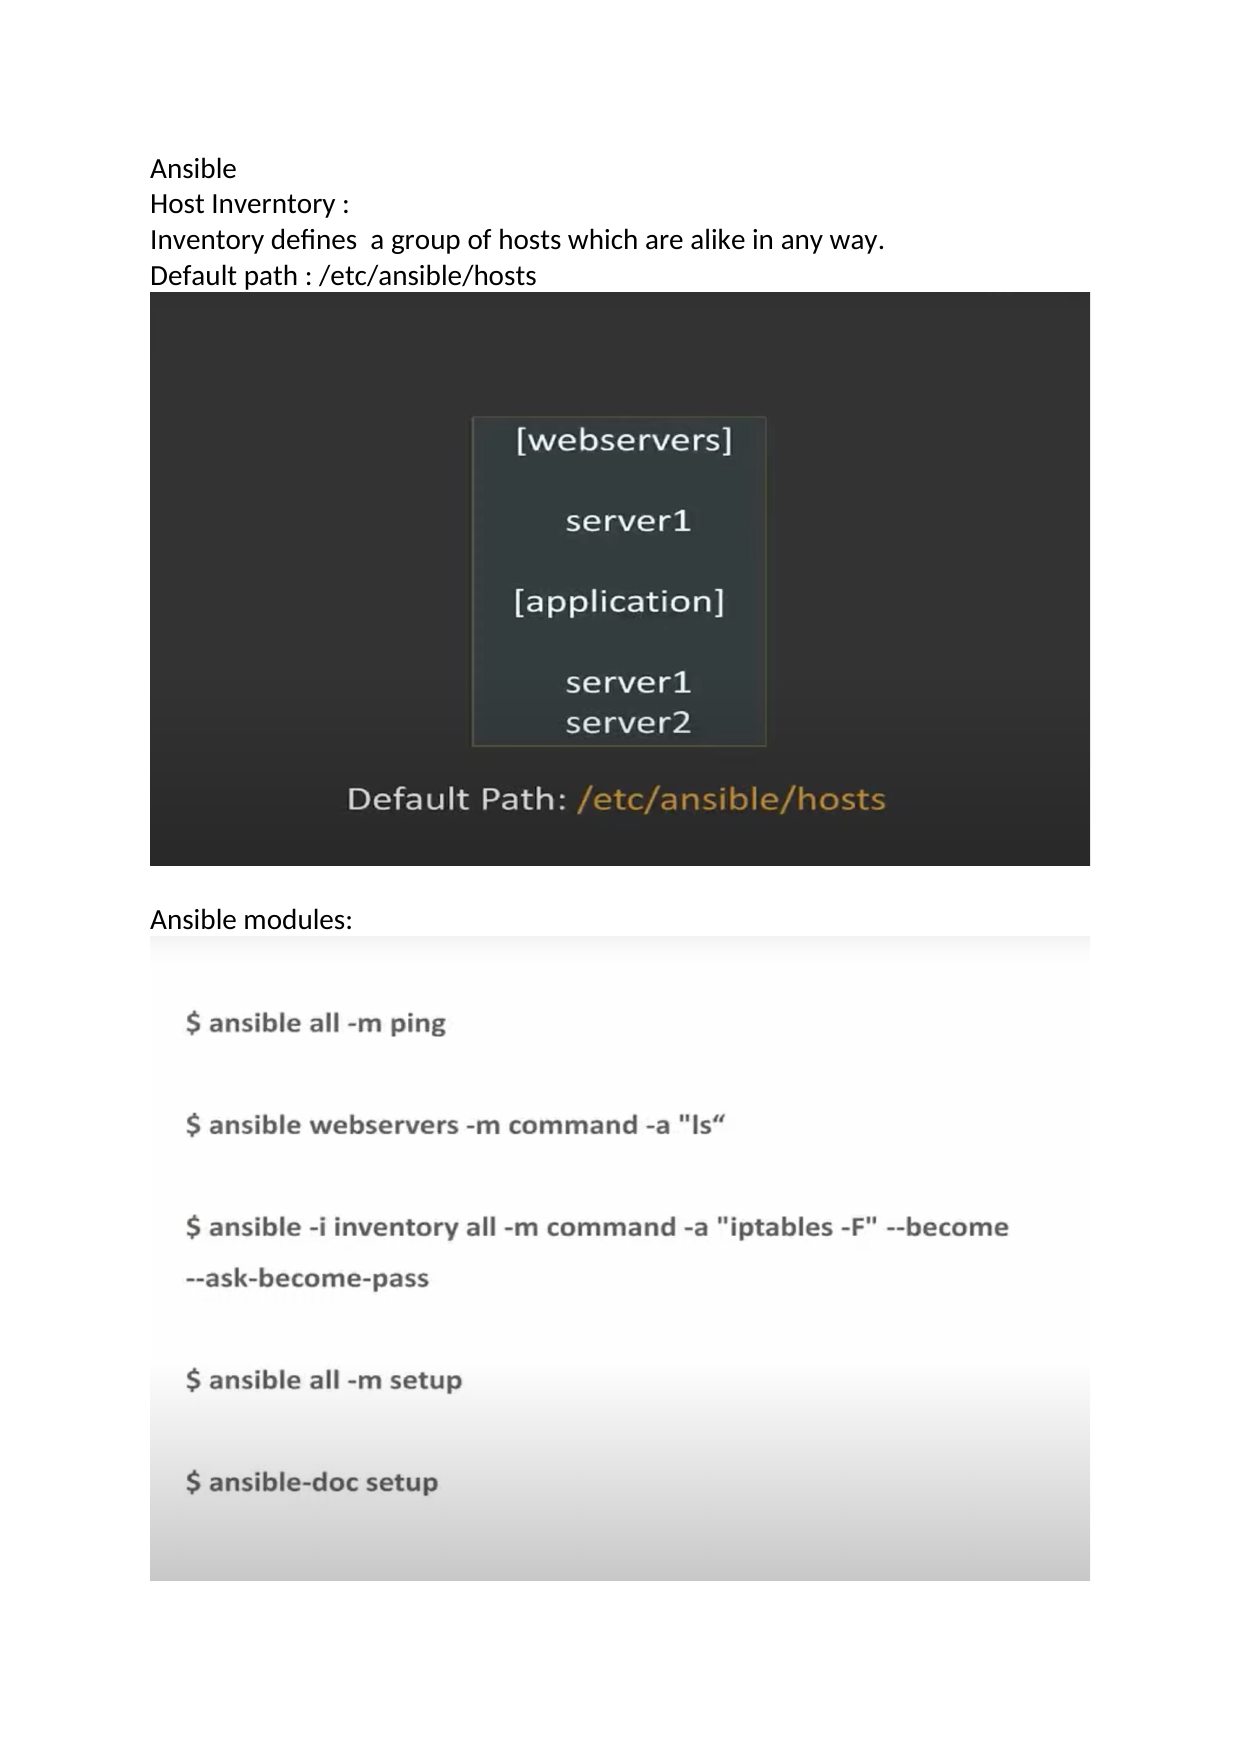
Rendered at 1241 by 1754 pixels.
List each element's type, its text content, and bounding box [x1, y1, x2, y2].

text Ansible modules: [150, 901, 1090, 936]
picture [150, 936, 1091, 1581]
text Ansible [150, 150, 1090, 186]
picture [150, 292, 1091, 866]
text Default path : /etc/ansible/hosts [150, 257, 1090, 292]
text Host Inverntory : Inventory defines a group of hosts which are alike in any way. [150, 186, 1090, 257]
